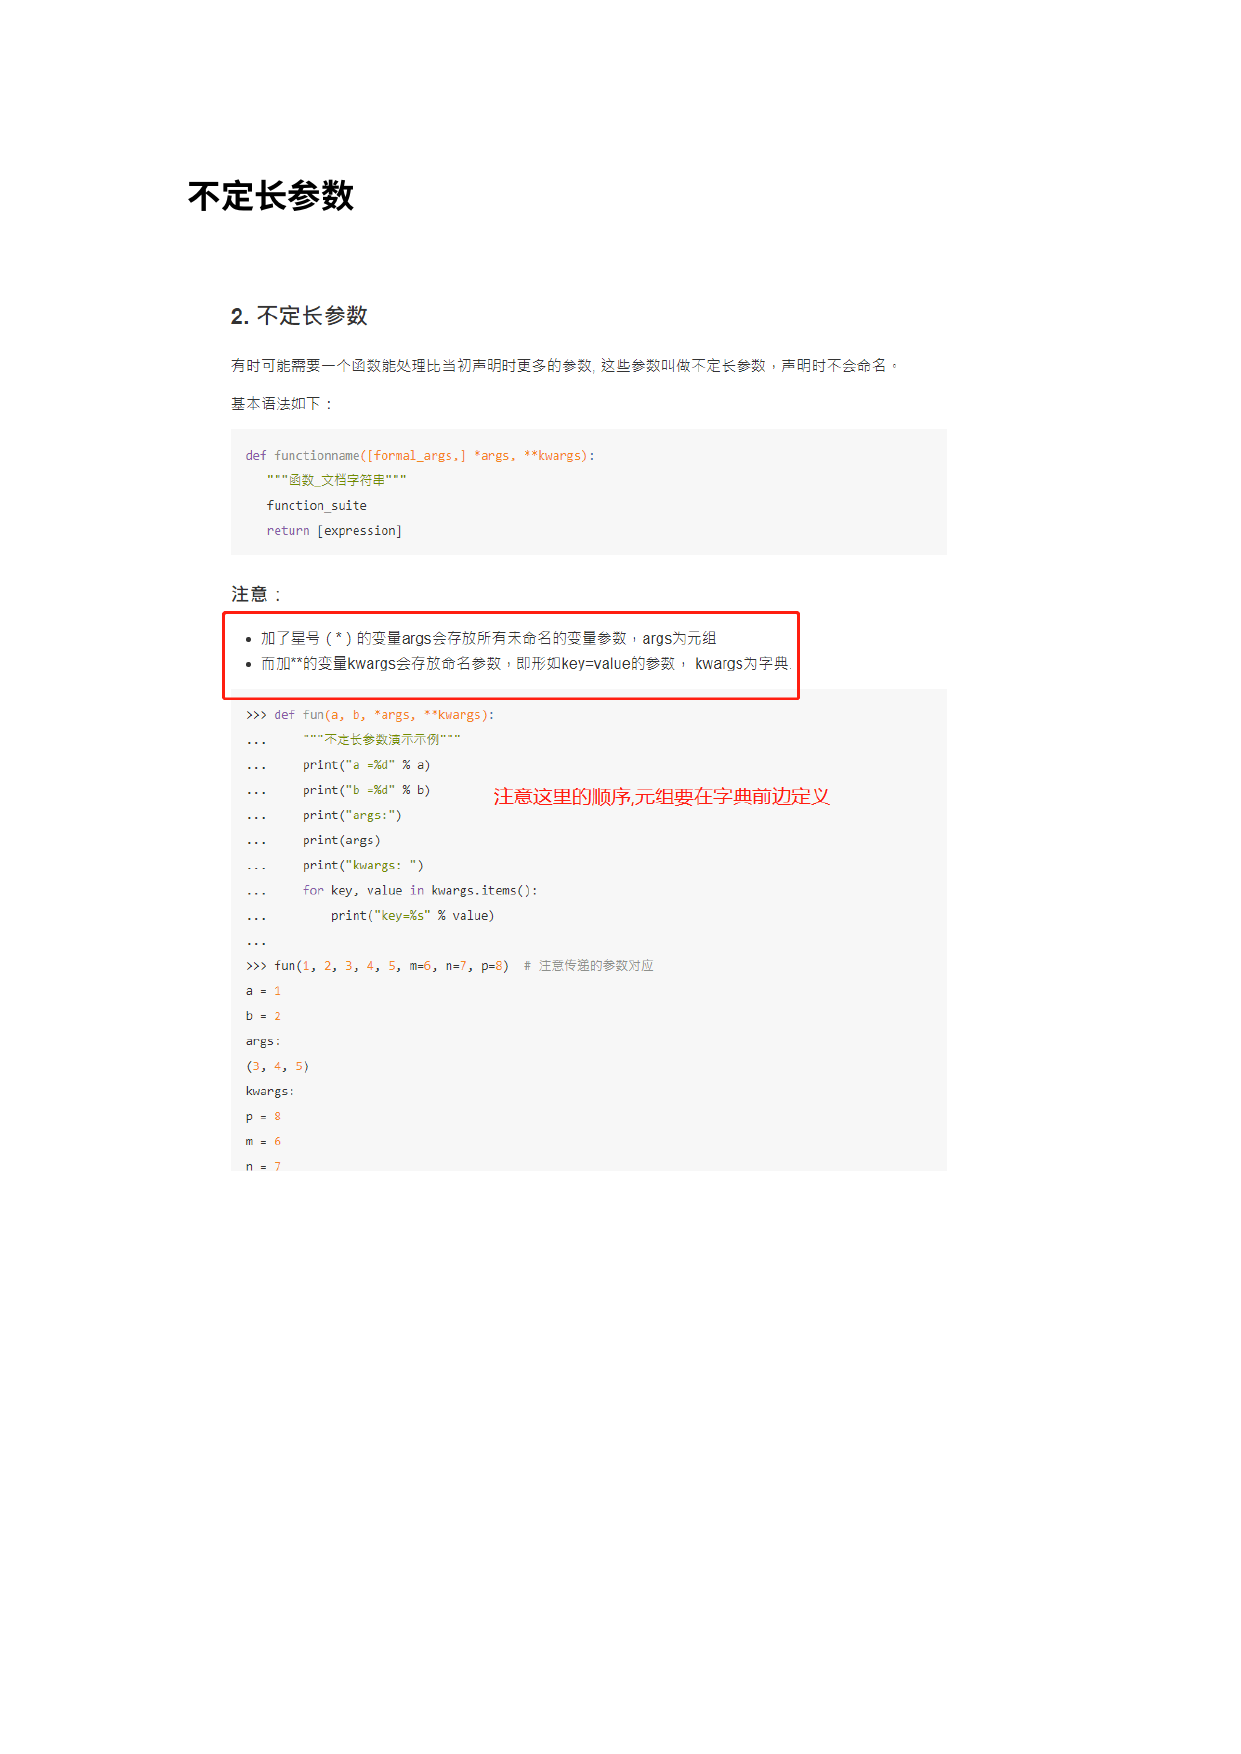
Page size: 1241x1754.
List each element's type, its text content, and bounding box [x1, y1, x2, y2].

subtitle 不定长参数 [187, 162, 1053, 227]
picture [187, 289, 1053, 1171]
